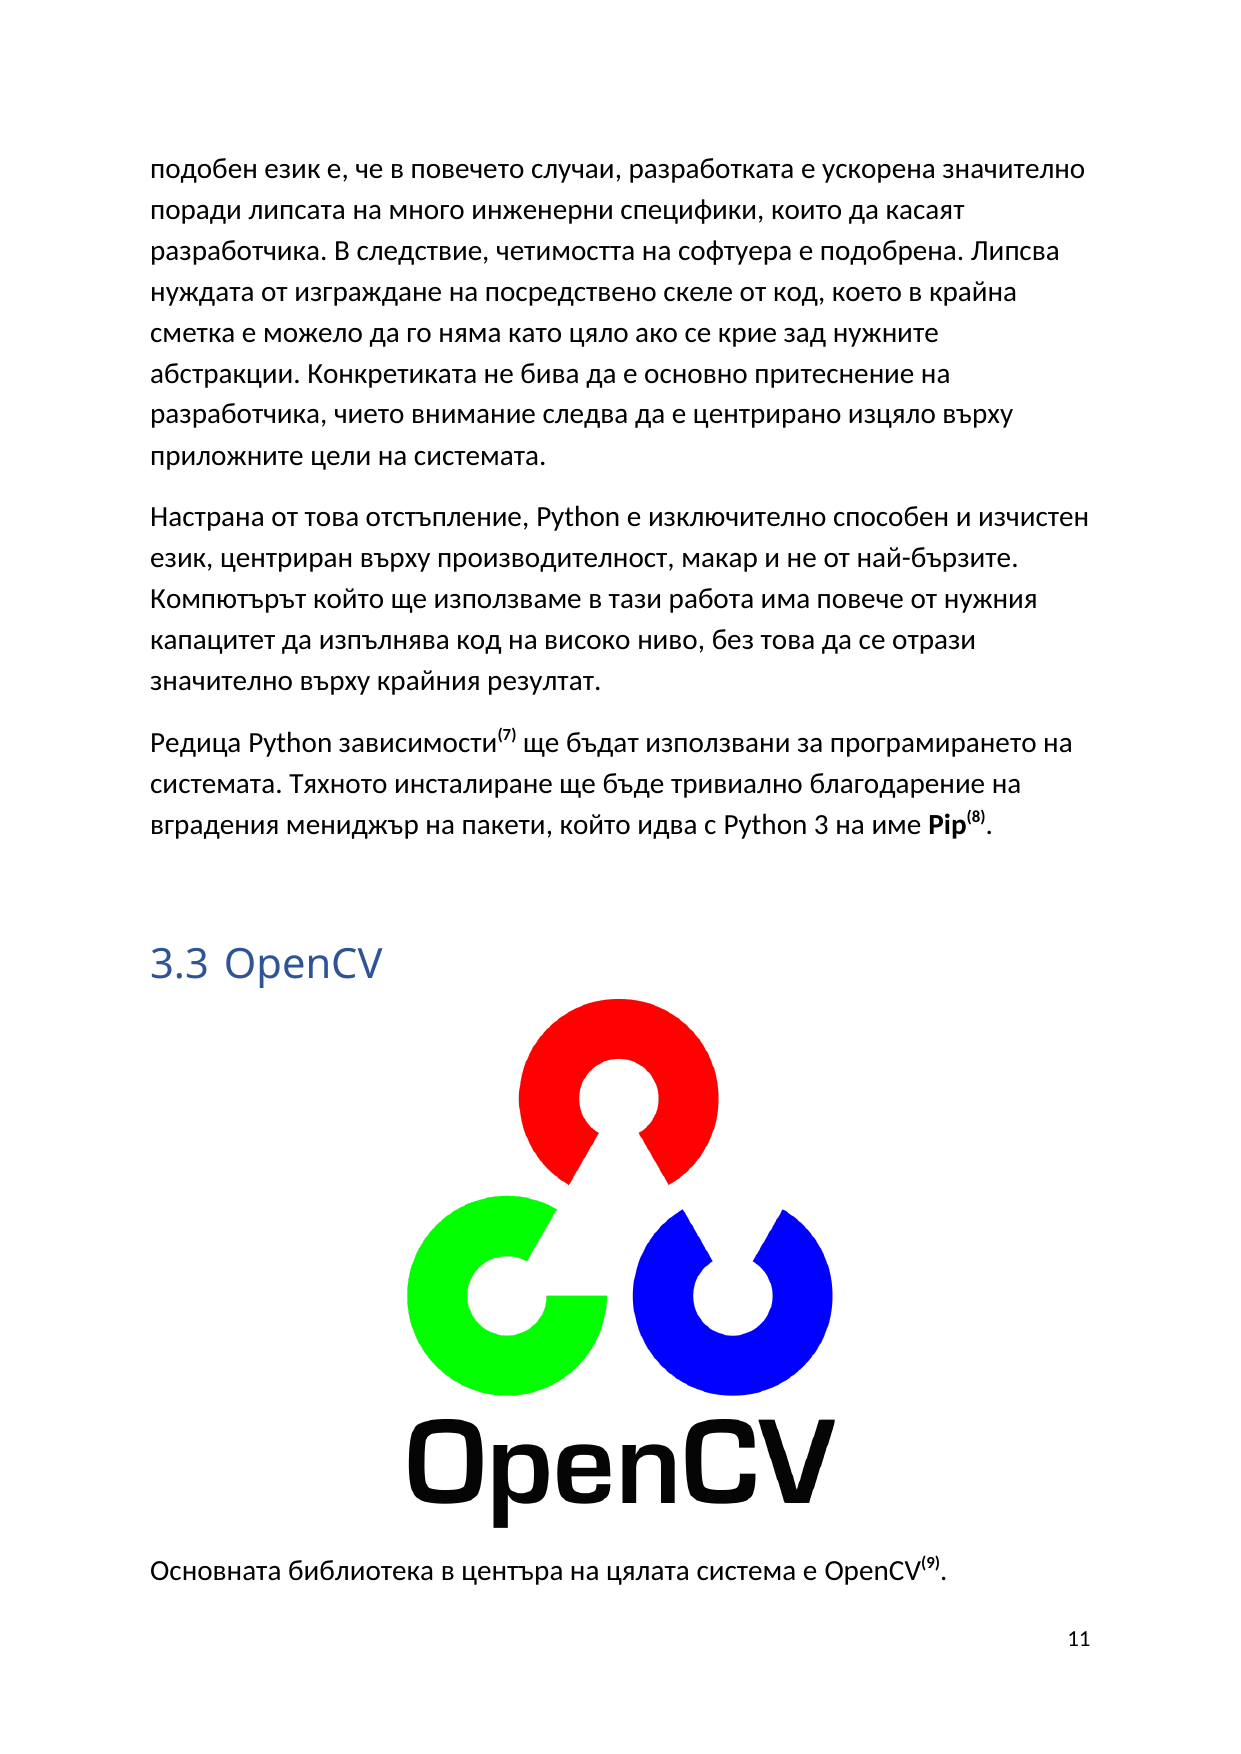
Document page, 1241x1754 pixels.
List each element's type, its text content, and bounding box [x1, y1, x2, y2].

picture [405, 998, 835, 1528]
text Настрана от това отстъпление, Python е изключително способен и изчистен език, центриран върху производителност, макар и не от най-бързите. Компютърът който ще използваме в тази работа има повече от нужния капацитет да изпълнява код на високо ниво, без това да се отрази значително върху крайния резултат. [150, 498, 1090, 698]
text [150, 150, 1090, 472]
subtitle OpenCV [150, 933, 1090, 990]
text Основната библиотека в центъра на цялата система е OpenCV(9). [150, 1552, 1090, 1588]
text Редица Python зависимости(7) ще бъдат използвани за програмирането на системата. Тяхното инсталиране ще бъде тривиално благодарение на вградения мениджър на пакети, който идва с Python 3 на име Pip(8). [150, 724, 1090, 841]
